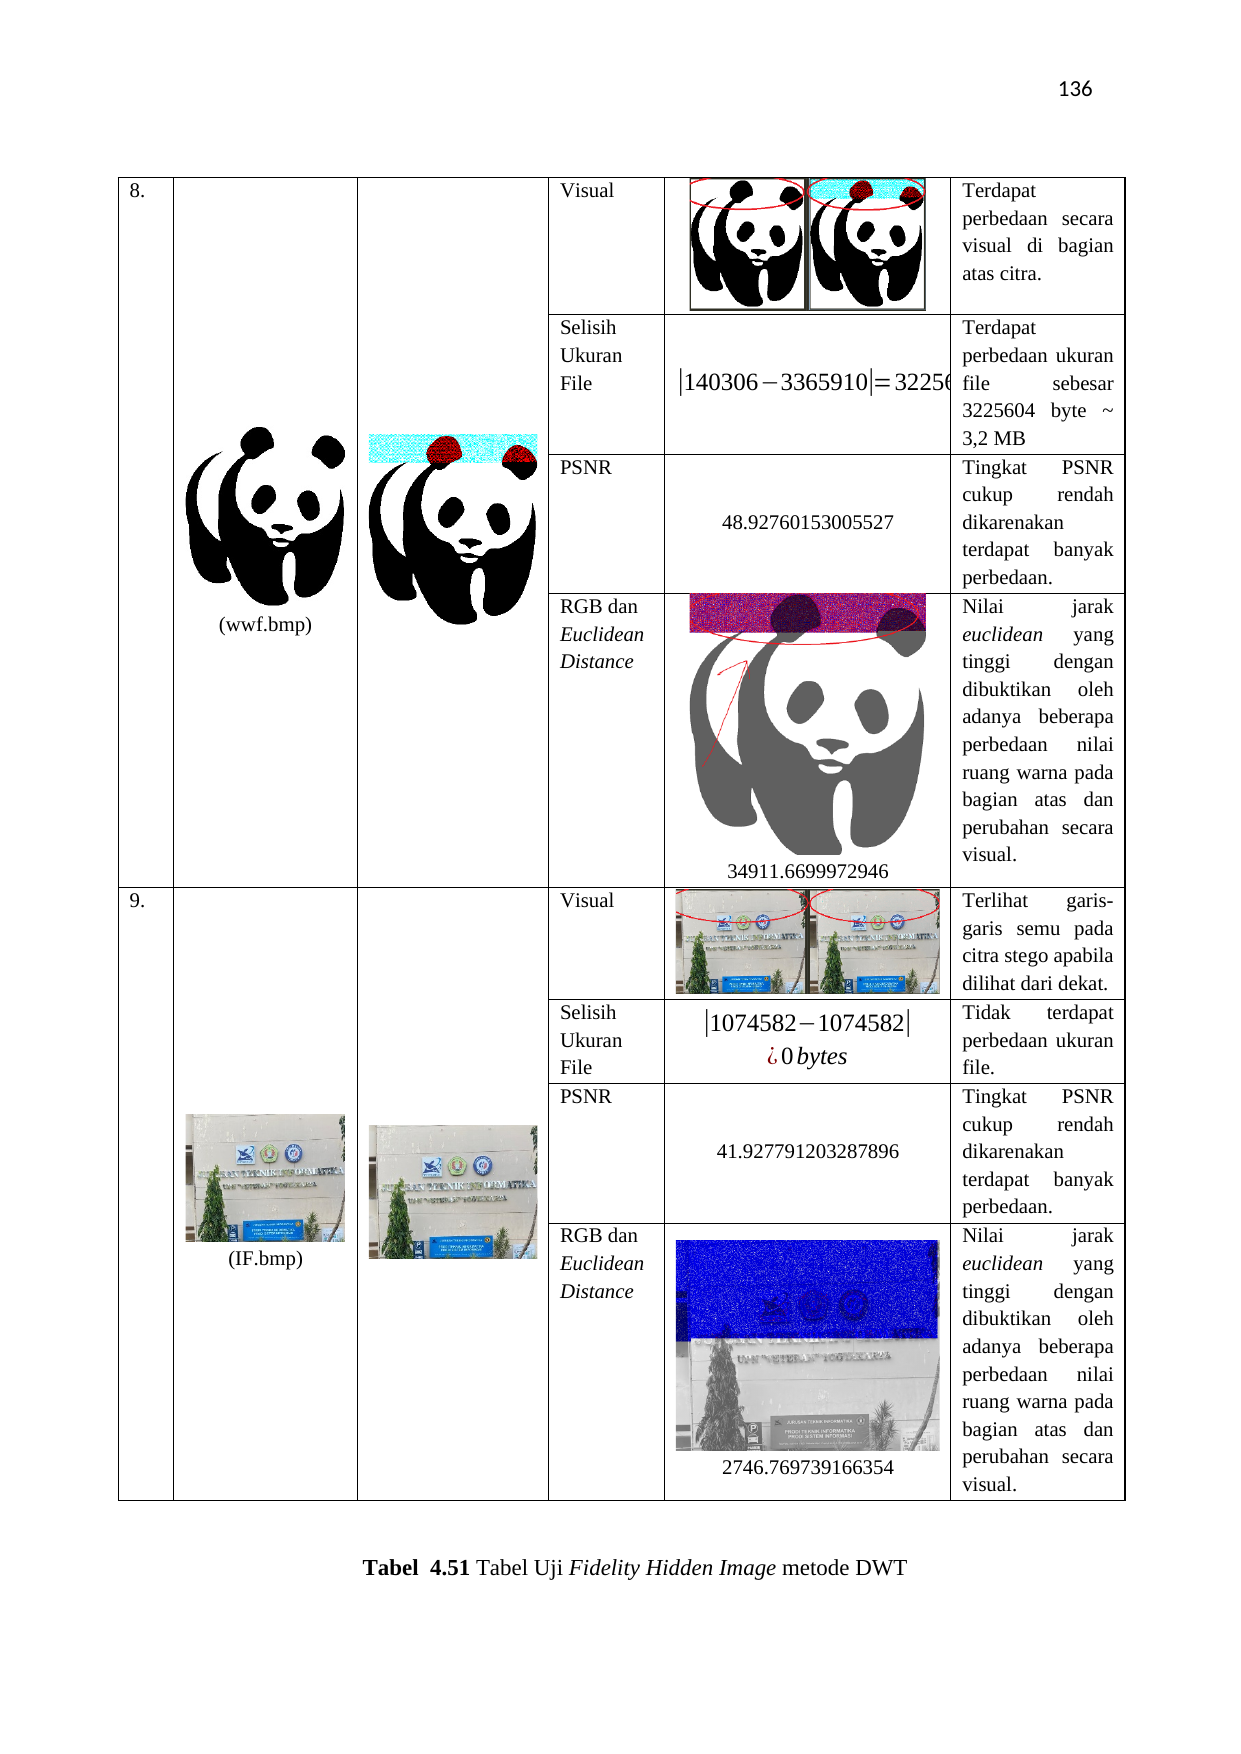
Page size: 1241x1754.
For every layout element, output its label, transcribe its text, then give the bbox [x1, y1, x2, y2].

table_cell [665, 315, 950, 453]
picture [368, 1125, 538, 1259]
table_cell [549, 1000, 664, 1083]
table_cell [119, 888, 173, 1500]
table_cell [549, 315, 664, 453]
picture [689, 178, 926, 311]
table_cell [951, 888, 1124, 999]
picture [675, 889, 940, 994]
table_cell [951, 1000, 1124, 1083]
picture [185, 425, 345, 608]
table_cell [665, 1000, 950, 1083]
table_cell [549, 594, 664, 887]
picture [185, 1114, 345, 1242]
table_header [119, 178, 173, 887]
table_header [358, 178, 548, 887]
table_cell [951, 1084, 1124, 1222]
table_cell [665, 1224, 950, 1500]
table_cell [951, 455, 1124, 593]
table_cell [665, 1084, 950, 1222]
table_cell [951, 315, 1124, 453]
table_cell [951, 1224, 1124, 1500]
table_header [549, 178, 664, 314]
picture [689, 593, 926, 855]
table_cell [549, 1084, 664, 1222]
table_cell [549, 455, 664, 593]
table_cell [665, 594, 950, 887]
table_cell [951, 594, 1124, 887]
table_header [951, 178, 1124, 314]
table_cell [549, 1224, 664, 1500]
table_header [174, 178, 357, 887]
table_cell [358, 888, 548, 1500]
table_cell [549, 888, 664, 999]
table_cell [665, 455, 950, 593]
picture [368, 434, 538, 627]
picture [675, 1240, 940, 1451]
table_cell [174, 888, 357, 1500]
text Tabel 4.47 Tabel Uji Fidelity Hidden Image metode DWT [177, 1554, 1092, 1580]
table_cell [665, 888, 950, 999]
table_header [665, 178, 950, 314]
